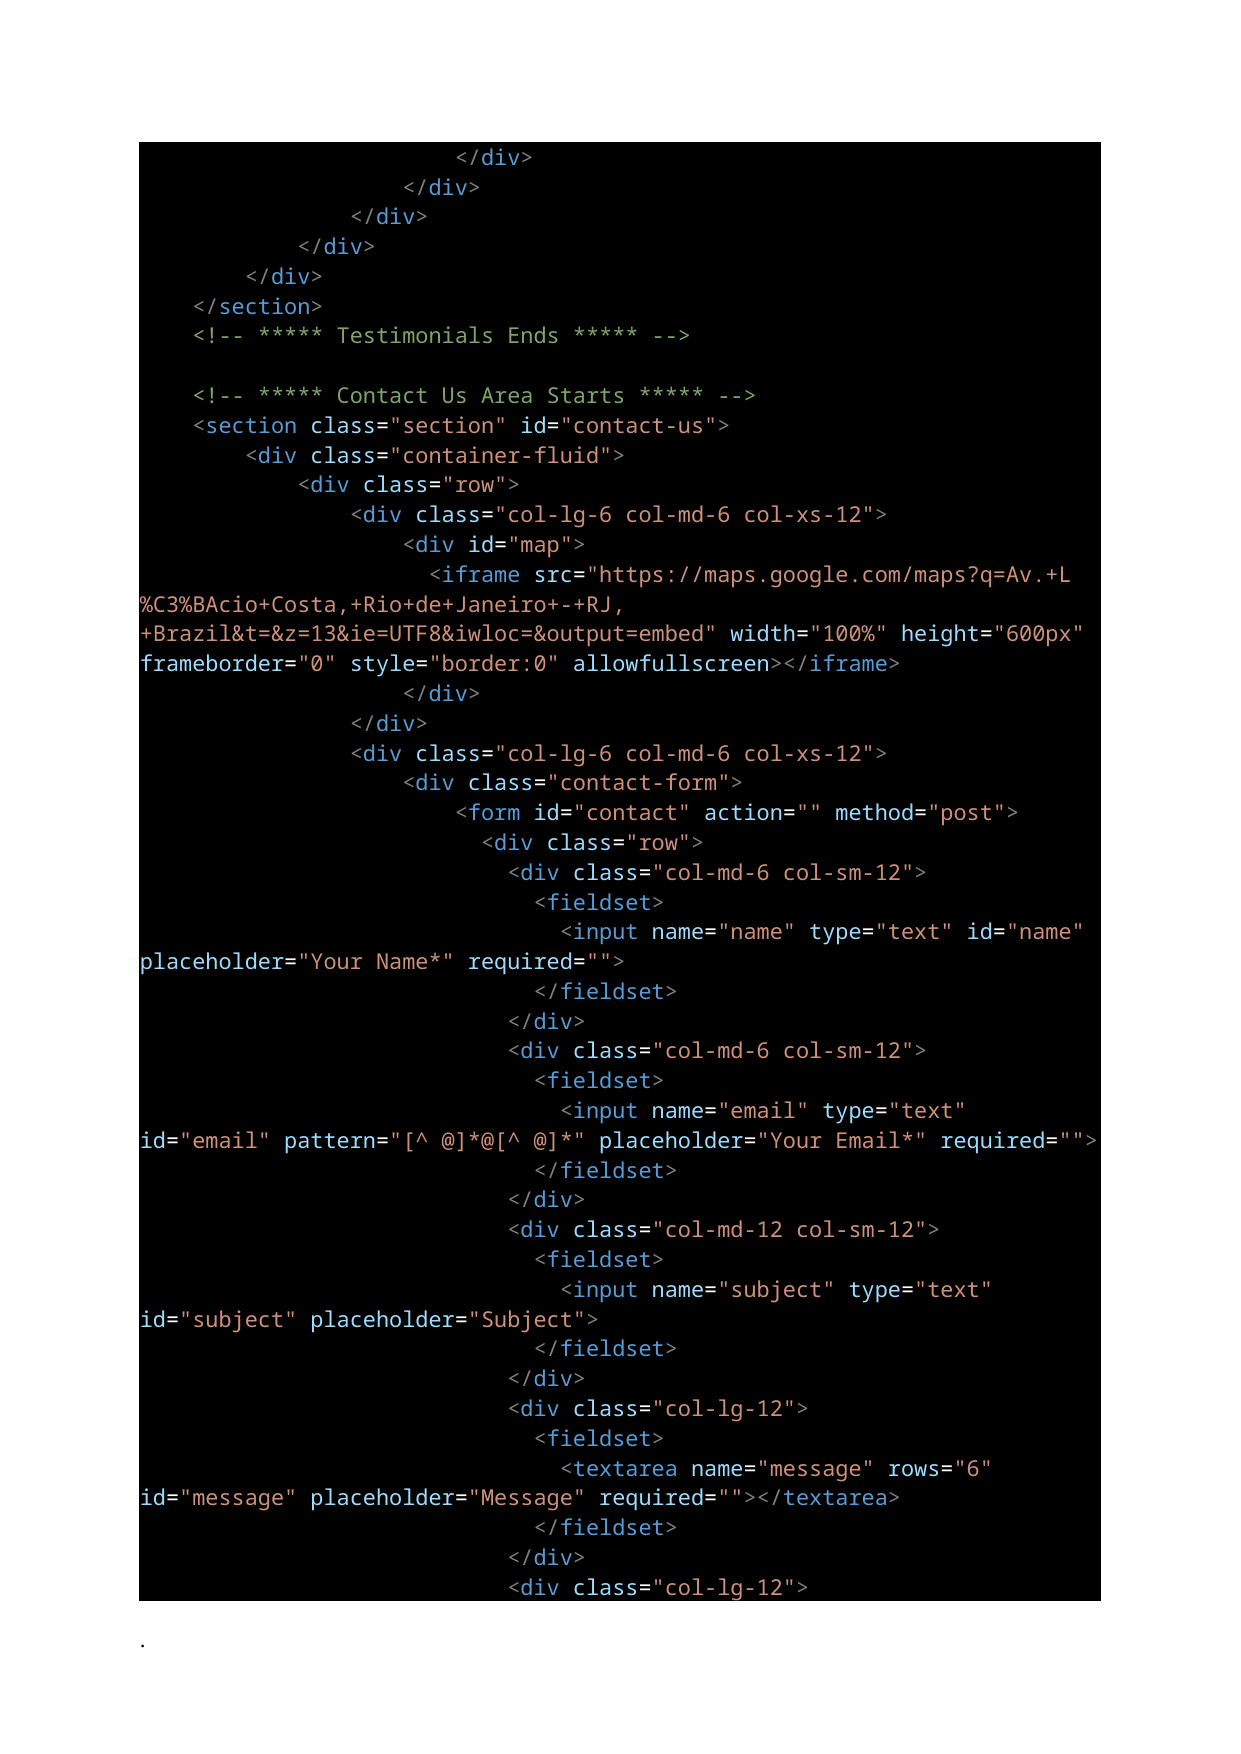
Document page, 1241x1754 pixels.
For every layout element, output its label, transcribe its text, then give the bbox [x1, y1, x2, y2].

text </fieldset> [139, 976, 1101, 1006]
text <iframe src="https://maps.google.com/maps?q=Av.+L%C3%BAcio+Costa,+Rio+de+Janeiro+-+RJ,+Brazil&t=&z=13&ie=UTF8&iwloc=&output=embed" width="100%" height="600px" frameborder="0" style="border:0" allowfullscreen></iframe> [139, 559, 1101, 678]
text <div class="col-md-6 col-sm-12"> [139, 1035, 1101, 1065]
text <div class="col-lg-12"> [139, 1393, 1101, 1423]
text <input name="email" type="text" id="email" pattern="[^ @]*@[^ @]*" placeholder="Your Email*" required=""> [139, 1095, 1101, 1154]
text </div> [139, 201, 1101, 231]
text <div class="col-lg-6 col-md-6 col-xs-12"> [139, 737, 1101, 767]
text <div id="map"> [139, 529, 1101, 559]
text <div class="col-md-12 col-sm-12"> [139, 1214, 1101, 1244]
text <input name="name" type="text" id="name" placeholder="Your Name*" required=""> [139, 916, 1101, 976]
text </fieldset> [139, 1154, 1101, 1184]
text </div> [139, 708, 1101, 737]
text <div class="container-fluid"> [139, 439, 1101, 469]
text </div> [139, 1363, 1101, 1393]
text </div> [139, 171, 1101, 201]
text <textarea name="message" rows="6" id="message" placeholder="Message" required=""></textarea> [139, 1452, 1101, 1512]
text </section> [139, 291, 1101, 320]
text </div> [139, 1006, 1101, 1035]
text </fieldset> [139, 1512, 1101, 1542]
text </div> [139, 678, 1101, 708]
text <section class="section" id="contact-us"> [139, 410, 1101, 439]
text <!-- ***** Testimonials Ends ***** --> [139, 320, 1101, 350]
text <fieldset> [139, 886, 1101, 916]
text <input name="subject" type="text" id="subject" placeholder="Subject"> [139, 1274, 1101, 1333]
text </div> [139, 142, 1101, 171]
text <fieldset> [139, 1065, 1101, 1095]
text <div class="row"> [139, 469, 1101, 499]
text <div class="col-md-6 col-sm-12"> [139, 857, 1101, 886]
text <fieldset> [139, 1244, 1101, 1274]
text <div class="col-lg-6 col-md-6 col-xs-12"> [139, 499, 1101, 529]
text <form id="contact" action="" method="post"> [139, 797, 1101, 827]
text </div> [139, 1542, 1101, 1572]
text </fieldset> [139, 1333, 1101, 1363]
text <div class="contact-form"> [139, 767, 1101, 797]
text <div class="row"> [139, 827, 1101, 857]
text </div> [139, 1184, 1101, 1214]
text </div> [139, 261, 1101, 291]
text <fieldset> [139, 1423, 1101, 1452]
text </div> [139, 231, 1101, 261]
text <div class="col-lg-12"> [139, 1572, 1101, 1601]
text <!-- ***** Contact Us Area Starts ***** --> [139, 380, 1101, 410]
